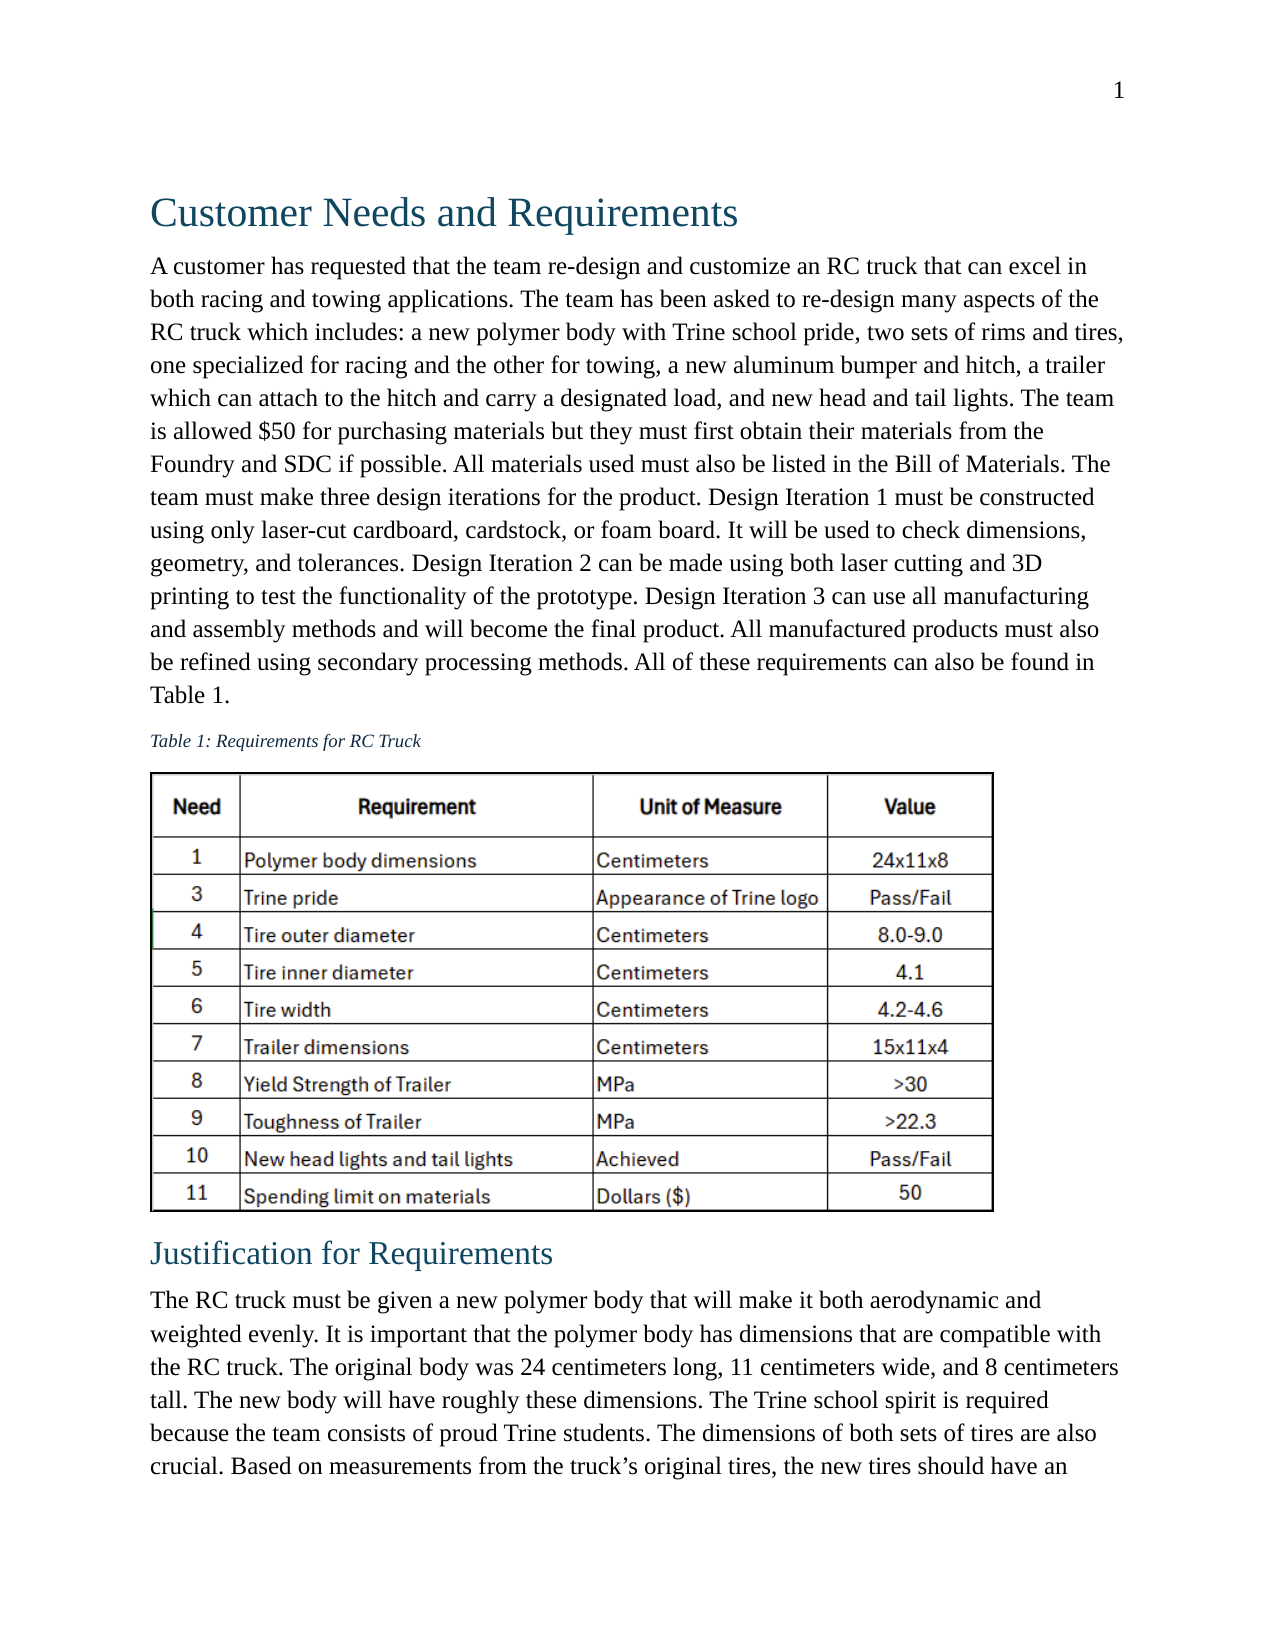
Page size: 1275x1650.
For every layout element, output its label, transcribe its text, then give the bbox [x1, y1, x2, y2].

picture [152, 774, 992, 1211]
text A customer has requested that the team re-design and customize an RC truck that can excel in both racing and towing applications. The team has been asked to re-design many aspects of the RC truck which includes: a new polymer body with Trine school pride, two sets of rims and tires, one specialized for racing and the other for towing, a new aluminum bumper and hitch, a trailer which can attach to the hitch and carry a designated load, and new head and tail lights. The team is allowed $50 for purchasing materials but they must first obtain their materials from the Foundry and SDC if possible. All materials used must also be listed in the Bill of Materials. The team must make three design iterations for the product. Design Iteration 1 must be constructed using only laser-cut cardboard, cardstock, or foam board. It will be used to check dimensions, geometry, and tolerances. Design Iteration 2 can be made using both laser cutting and 3D printing to test the functionality of the prototype. Design Iteration 3 can use all manufacturing and assembly methods and will become the final product. All manufactured products must also be refined using secondary processing methods. All of these requirements can also be found in Table 1. [150, 251, 1125, 709]
subtitle Justification for Requirements [150, 1233, 1125, 1272]
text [150, 1286, 1125, 1479]
text Table 1: Requirements for RC Truck [150, 730, 1125, 751]
subtitle Customer Needs and Requirements [150, 187, 1125, 235]
